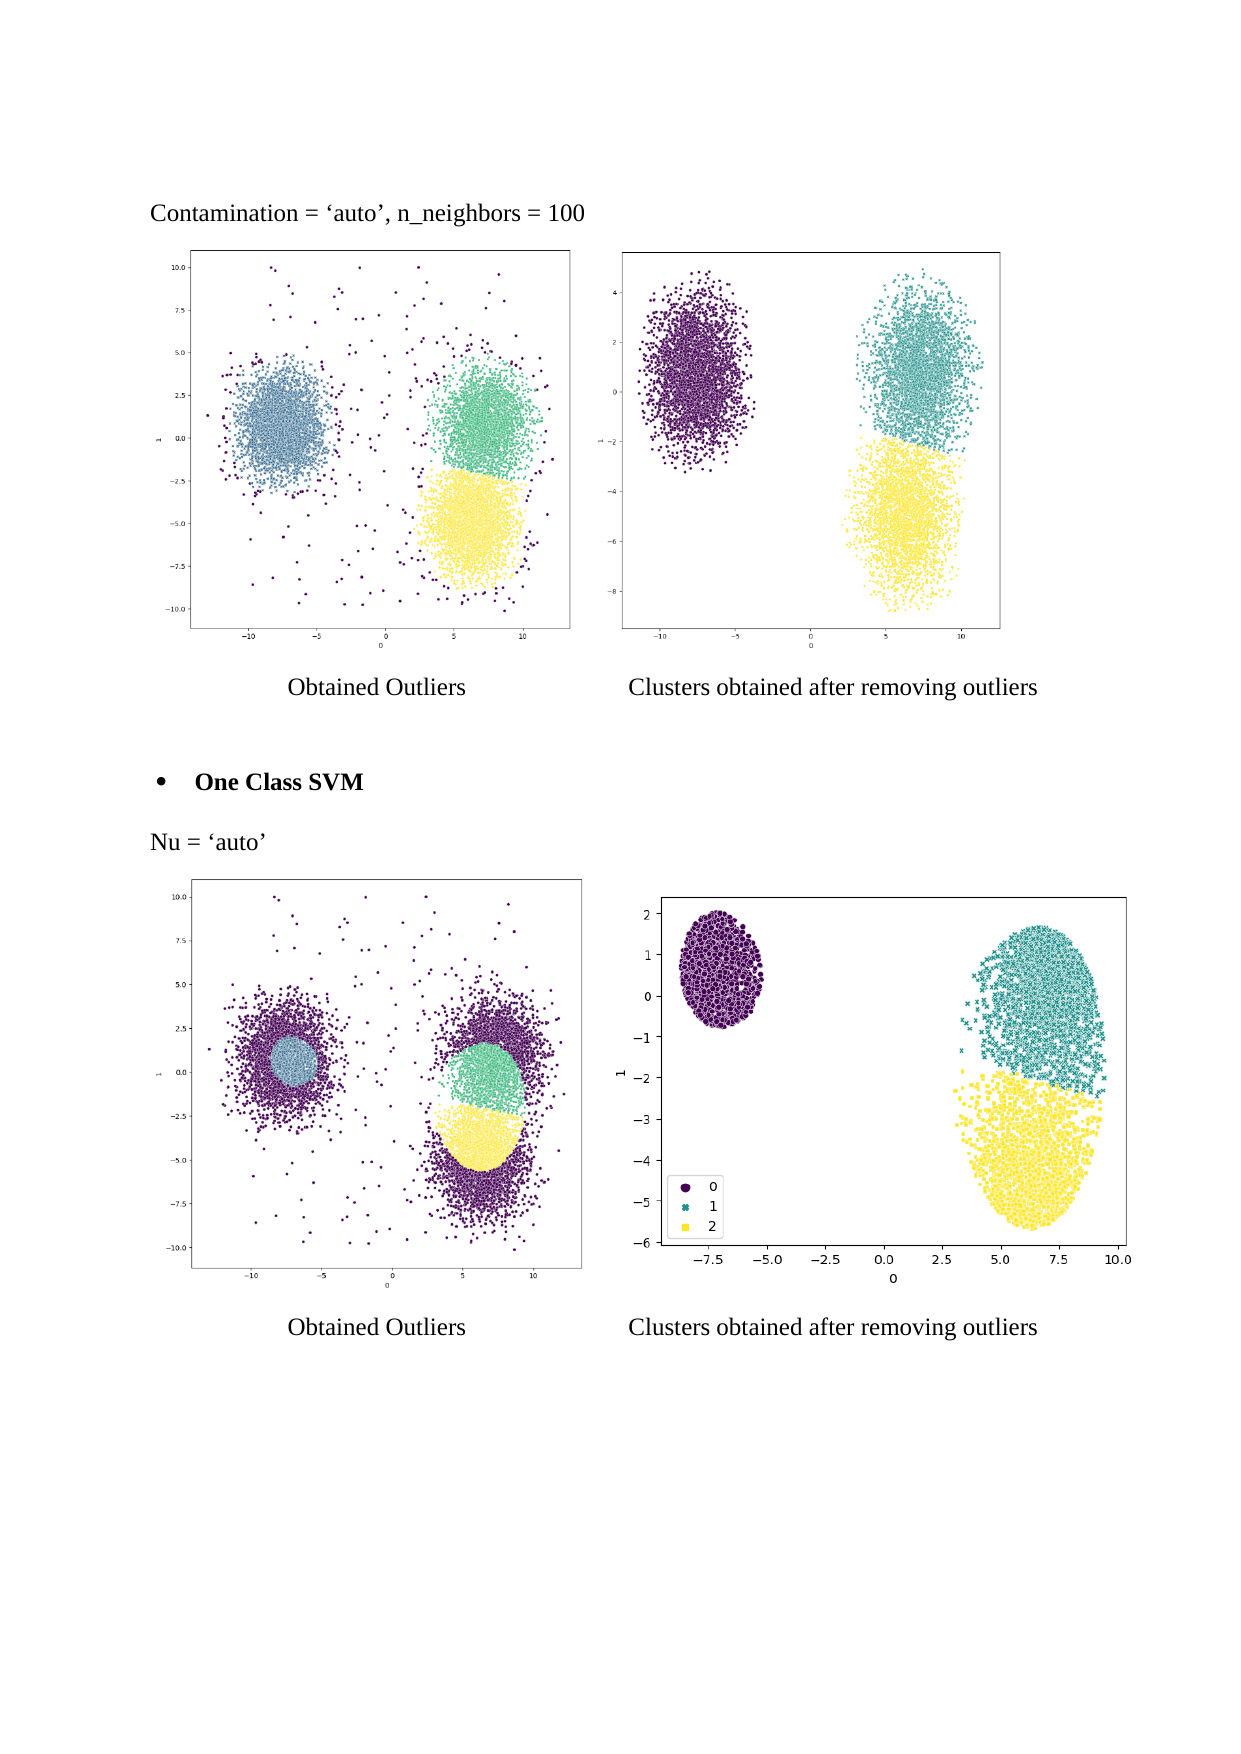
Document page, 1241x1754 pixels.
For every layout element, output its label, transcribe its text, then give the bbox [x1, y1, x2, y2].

picture [592, 248, 1004, 654]
text Obtained Outliers Clusters obtained after removing outliers [150, 672, 1167, 701]
picture [150, 245, 574, 654]
text Contamination = ‘auto’, n_neighbors = 100 [150, 198, 1167, 226]
text Nu = ‘auto’ [150, 827, 1167, 855]
picture [150, 874, 586, 1294]
list One Class SVM [157, 767, 1167, 796]
picture [604, 888, 1141, 1294]
text Obtained Outliers Clusters obtained after removing outliers [150, 1312, 1167, 1341]
